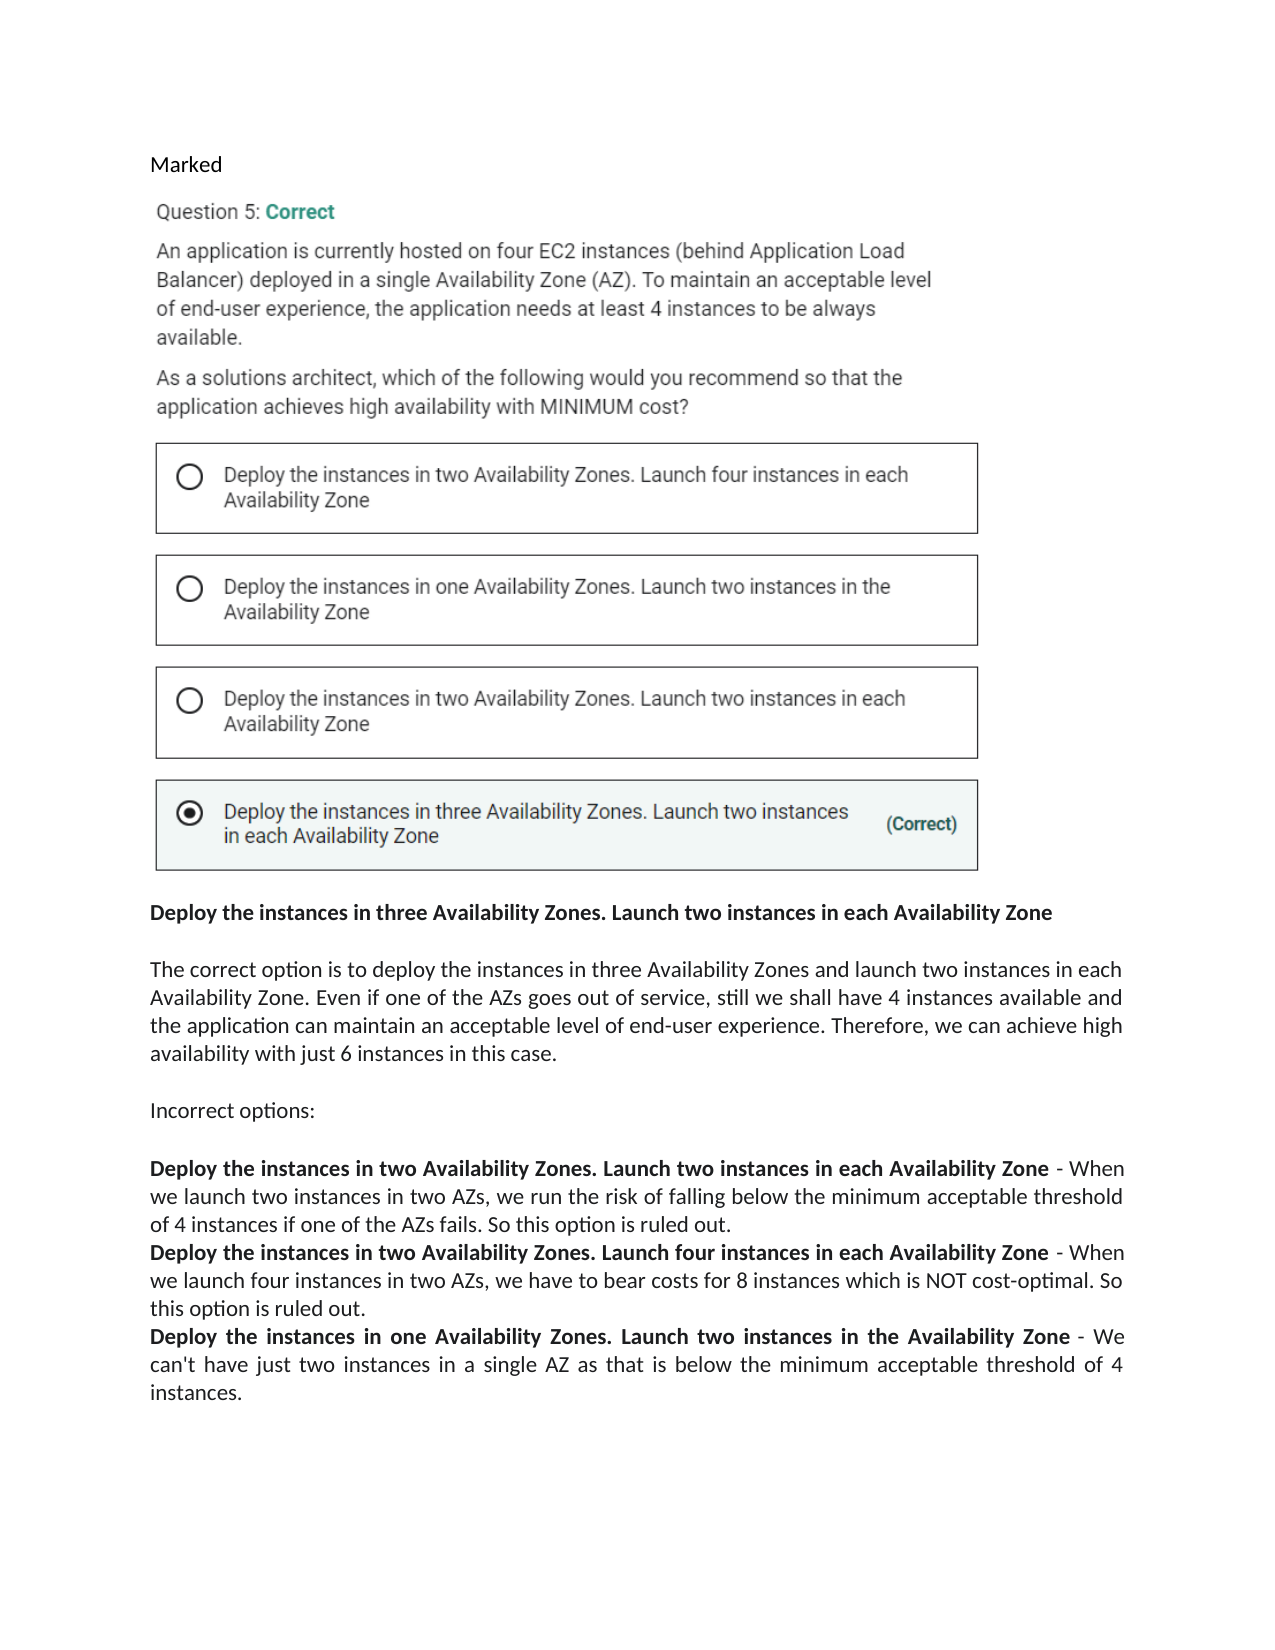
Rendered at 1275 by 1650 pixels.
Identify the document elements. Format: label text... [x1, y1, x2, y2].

text Incorrect options: [150, 1097, 1125, 1125]
text Marked [150, 150, 1125, 178]
text Deploy the instances in two Availability Zones. Launch four instances in each Availability Zone - When we launch four instances in two AZs, we have to bear costs for 8 instances which is NOT cost-optimal. So this option is ruled out. [150, 1238, 1125, 1322]
text Deploy the instances in two Availability Zones. Launch two instances in each Availability Zone - When we launch two instances in two AZs, we run the risk of falling below the minimum acceptable threshold of 4 instances if one of the AZs fails. So this option is ruled out. [150, 1154, 1125, 1238]
text The correct option is to deploy the instances in three Availability Zones and launch two instances in each Availability Zone. Even if one of the AZs goes out of service, still we shall have 4 instances available and the application can maintain an acceptable level of end-user experience. Therefore, we can achieve high availability with just 6 instances in this case. [150, 955, 1125, 1067]
text Deploy the instances in one Availability Zones. Launch two instances in the Availability Zone - We can't have just two instances in a single AZ as that is below the minimum acceptable threshold of 4 instances. [150, 1322, 1125, 1406]
text Deploy the instances in three Availability Zones. Launch two instances in each Availability Zone [150, 898, 1125, 926]
picture [150, 196, 984, 880]
